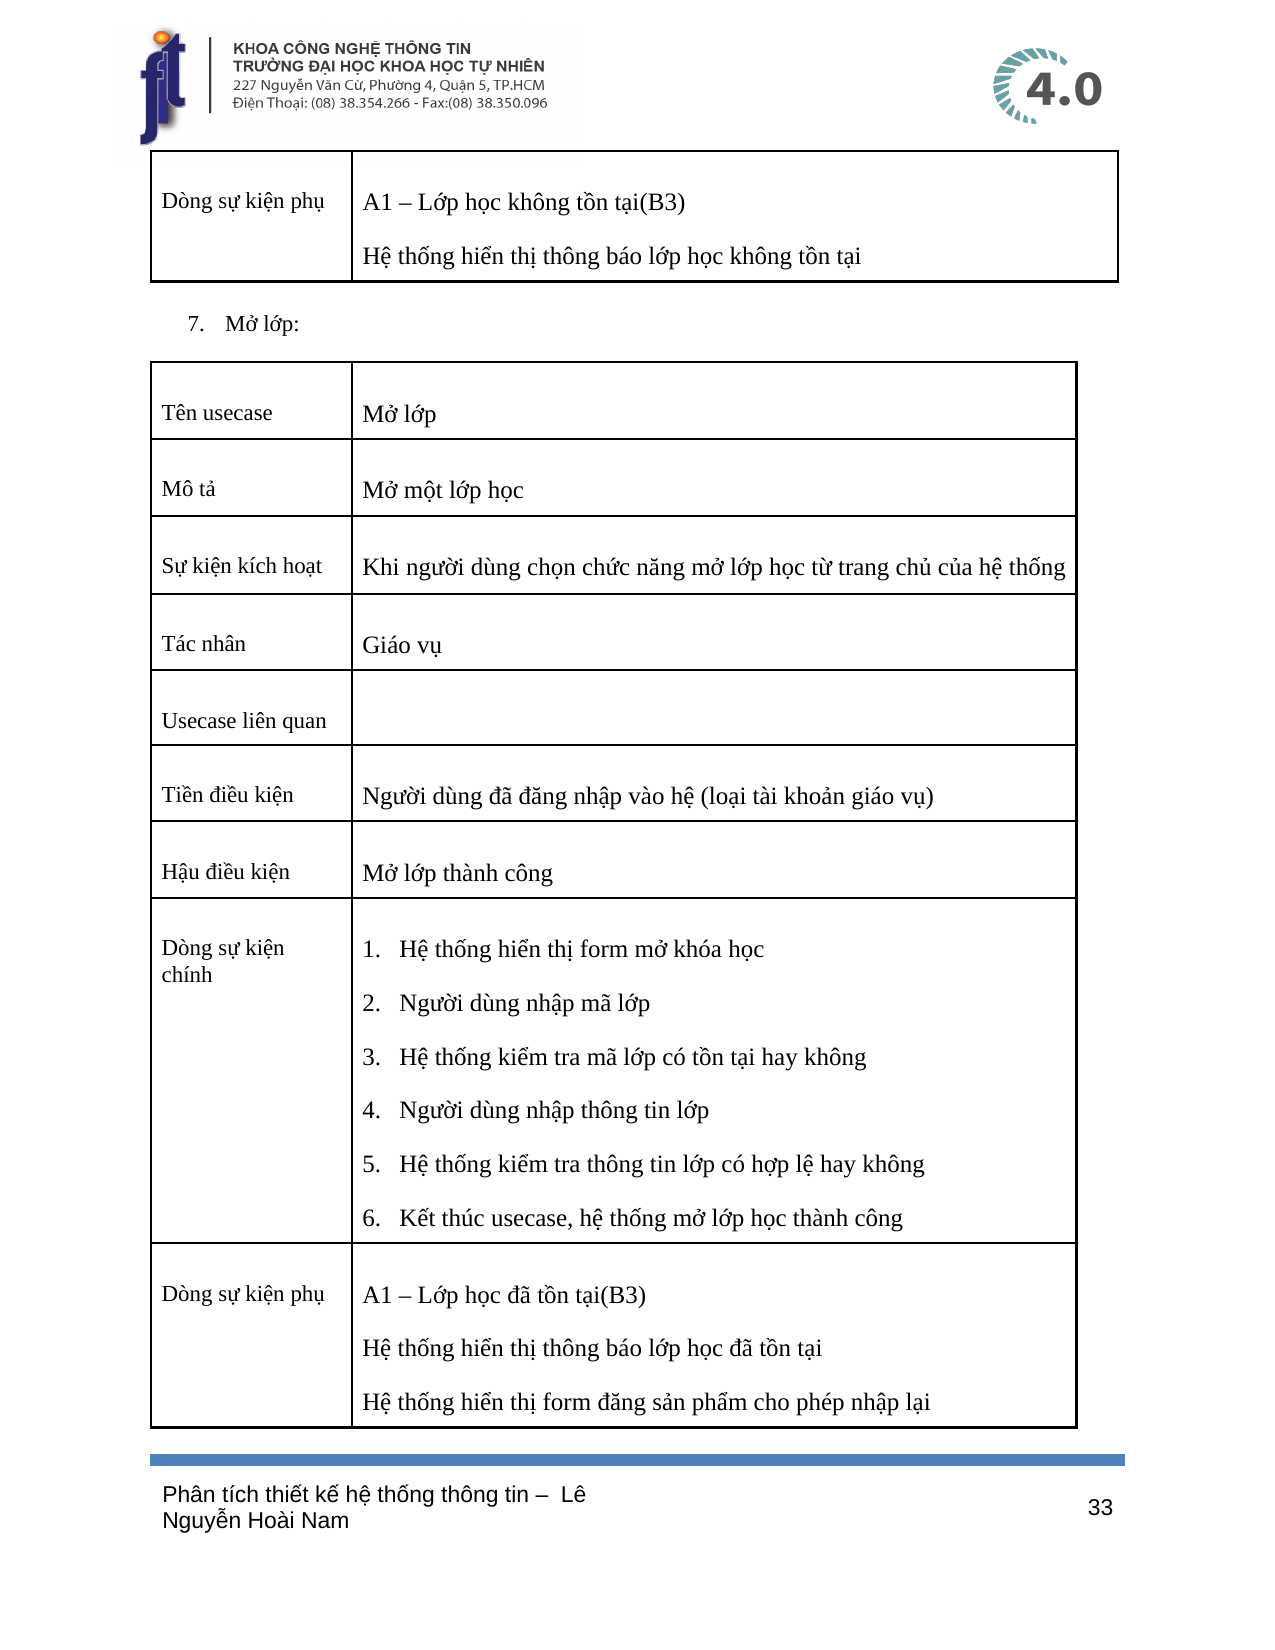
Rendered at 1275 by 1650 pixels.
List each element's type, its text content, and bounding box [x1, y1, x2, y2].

picture [985, 41, 1108, 127]
table_cell 1. Hệ thống hiển thị form mở khóa học 2. Người dùng nhập mã lớp 3. Hệ thống kiểm tra mã lớp có tồn tại hay không 4. Người dùng nhập thông tin lớp 5. Hệ thống kiểm tra thông tin lớp có hợp lệ hay không 6. Kết thúc usecase, hệ thống mở lớp học thành công [353, 899, 1075, 1242]
table_cell Mô tả [152, 440, 351, 514]
table_header Tên usecase [152, 363, 351, 438]
table_cell Mở một lớp học [353, 440, 1075, 514]
table_cell Dòng sự kiện chính [152, 899, 351, 1242]
table_cell Người dùng đã đăng nhập vào hệ (loại tài khoản giáo vụ) [353, 746, 1075, 820]
table_cell Hậu điều kiện [152, 822, 351, 897]
table_cell Tác nhân [152, 595, 351, 669]
table_cell Khi người dùng chọn chức năng mở lớp học từ trang chủ của hệ thống [353, 517, 1075, 593]
list Mở lớp: [187, 310, 1125, 336]
table_cell Giáo vụ [353, 595, 1075, 669]
table_cell Usecase liên quan [152, 671, 351, 743]
table_cell Tiền điều kiện [152, 746, 351, 820]
table_cell Dòng sự kiện phụ [152, 152, 351, 280]
table_cell [353, 671, 1075, 743]
table_cell A1 – Lớp học không tồn tại(B3) Hệ thống hiển thị thông báo lớp học không tồn tại [353, 152, 1117, 280]
table_cell Dòng sự kiện phụ [152, 1244, 351, 1426]
table_cell Mở lớp thành công [353, 822, 1075, 897]
table_header Mở lớp [353, 363, 1075, 438]
table_cell Sự kiện kích hoạt [152, 517, 351, 593]
table_cell A1 – Lớp học đã tồn tại(B3) Hệ thống hiển thị thông báo lớp học đã tồn tại Hệ thống hiển thị form đăng sản phẩm cho phép nhập lại [353, 1244, 1075, 1426]
picture [117, 21, 580, 167]
